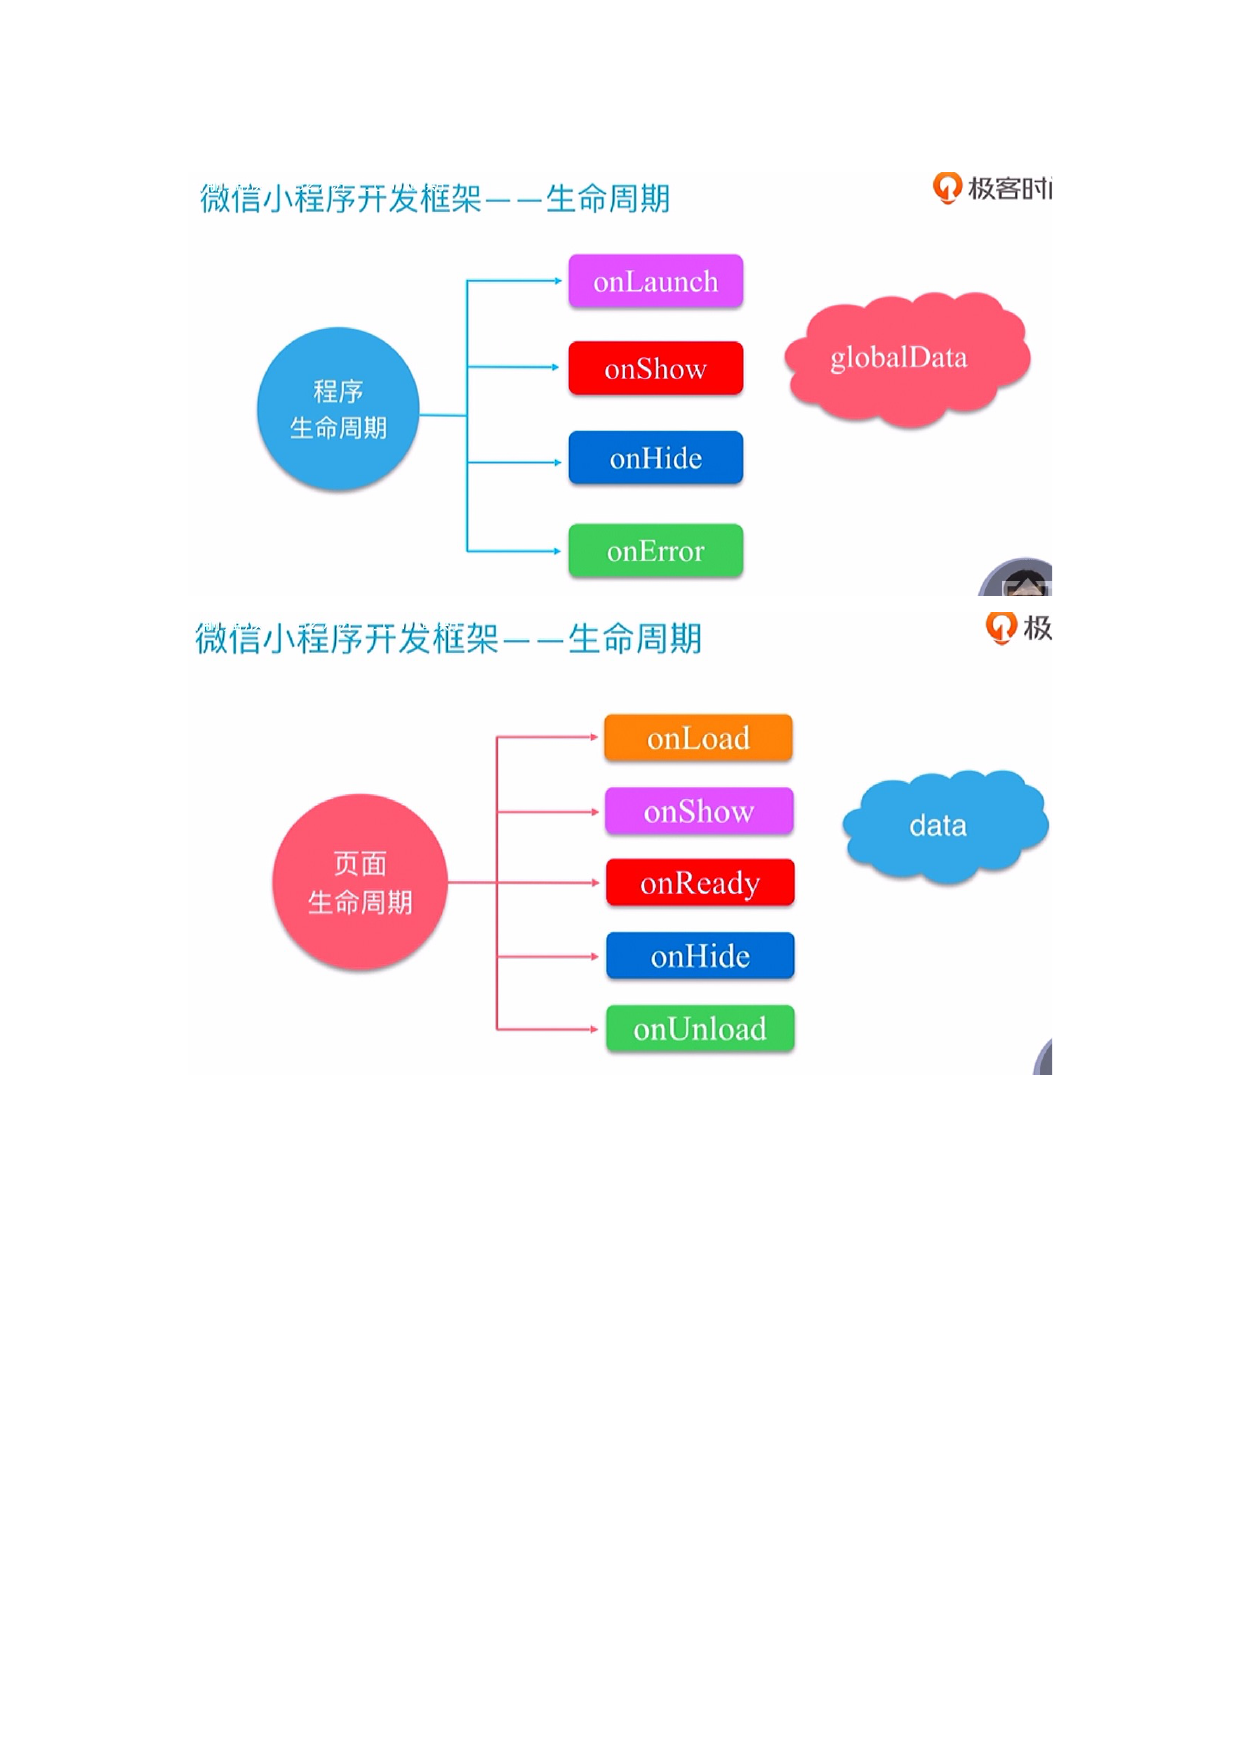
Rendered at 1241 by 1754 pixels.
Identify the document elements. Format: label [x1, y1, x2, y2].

picture [187, 172, 1053, 596]
picture [187, 612, 1053, 1075]
